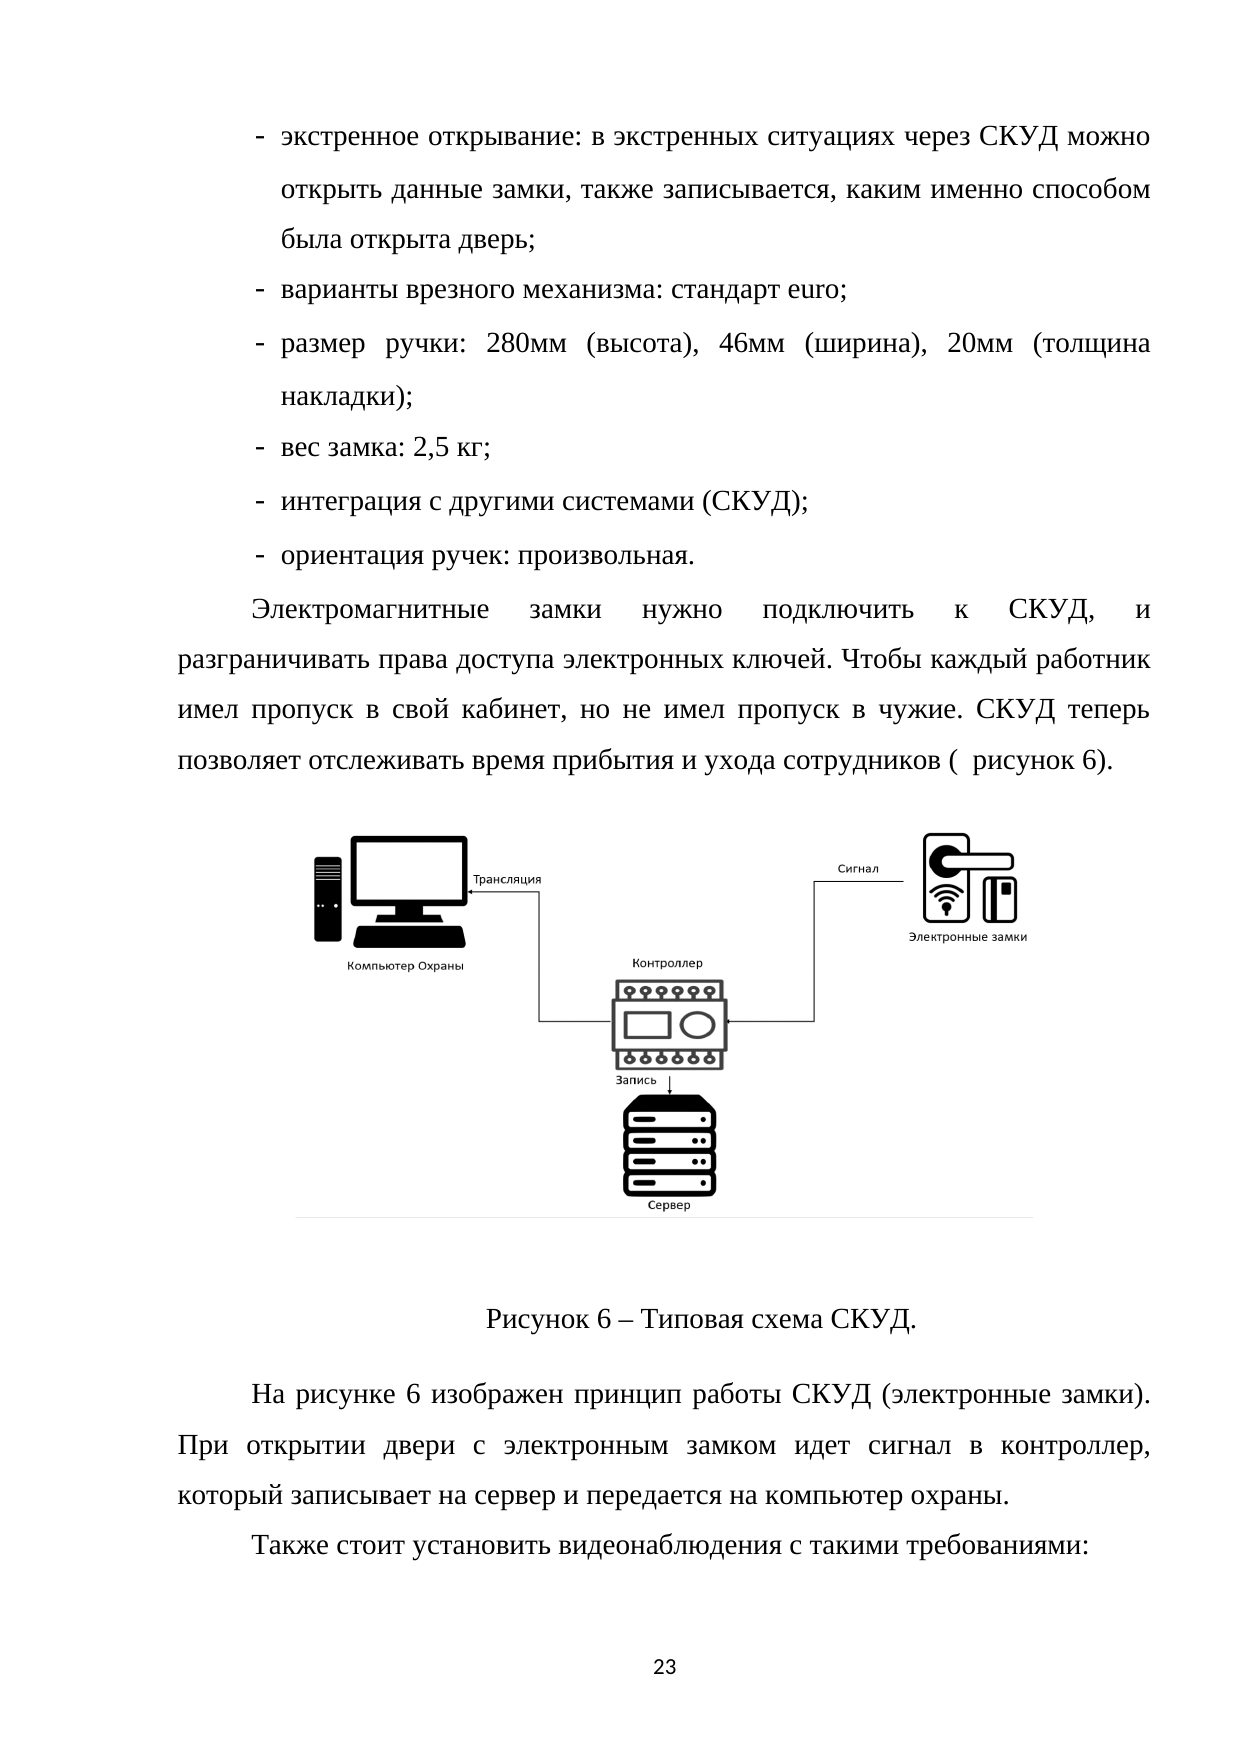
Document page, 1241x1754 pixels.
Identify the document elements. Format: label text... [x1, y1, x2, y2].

list интеграция с другими системами (СКУД); [251, 483, 1152, 519]
list экстренное открывание: в экстренных ситуациях через СКУД можно открыть данные замки, также записывается, каким именно способом была открыта дверь; [251, 118, 1152, 255]
text На рисунке 6 изображен принцип работы СКУД (электронные замки). При открытии двери с электронным замком идет сигнал в контроллер, который записывает на сервер и передается на компьютер охраны. [177, 1377, 1152, 1511]
list ориентация ручек: произвольная. [251, 537, 1152, 573]
picture [295, 820, 1034, 1218]
list вес замка: 2,5 кг; [251, 429, 1152, 465]
list варианты врезного механизма: стандарт euro; [251, 272, 1152, 308]
text Также стоит установить видеонаблюдения с такими требованиями: [177, 1527, 1152, 1561]
text Электромагнитные замки нужно подключить к СКУД, и разграничивать права доступа электронных ключей. Чтобы каждый работник имел пропуск в свой кабинет, но не имел пропуск в чужие. СКУД теперь позволяет отслеживать время прибытия и ухода сотрудников ( рисунок 6). [177, 591, 1152, 775]
list размер ручки: 280мм (высота), 46мм (ширина), 20мм (толщина накладки); [251, 326, 1152, 412]
